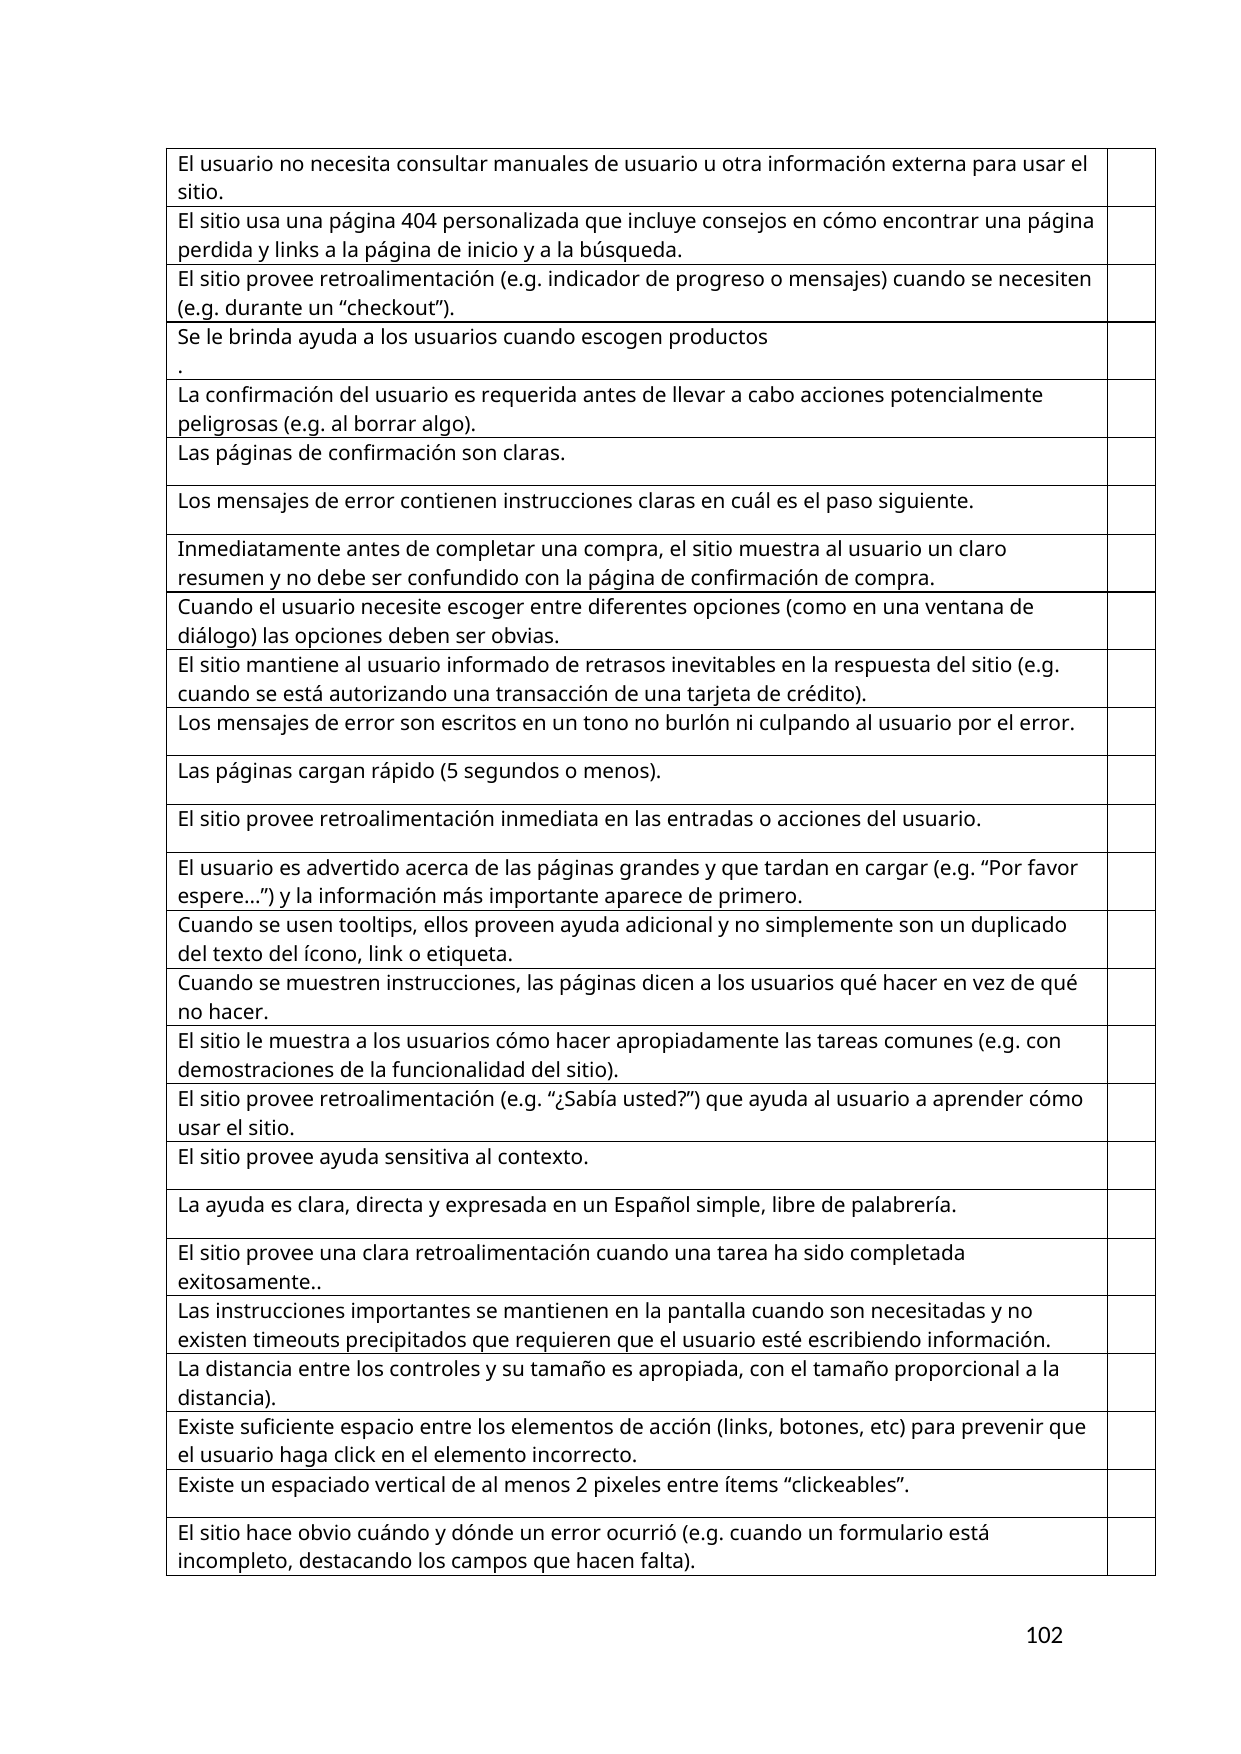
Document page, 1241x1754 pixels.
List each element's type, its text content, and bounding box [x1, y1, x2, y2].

table_cell Existe suficiente espacio entre los elementos de acción (links, botones, etc) para prevenir que el usuario haga click en el elemento incorrecto. [167, 1412, 1107, 1469]
table_cell La distancia entre los controles y su tamaño es apropiada, con el tamaño proporcional a la distancia). [167, 1354, 1107, 1411]
table_cell Los mensajes de error contienen instrucciones claras en cuál es el paso siguiente. [167, 486, 1107, 533]
table_cell [1108, 969, 1155, 1025]
table_cell [1108, 380, 1155, 437]
table_cell [1108, 149, 1155, 206]
table_cell [1108, 265, 1155, 321]
table_cell La ayuda es clara, directa y expresada en un Español simple, libre de palabrería. [167, 1190, 1107, 1237]
table_cell Las instrucciones importantes se mantienen en la pantalla cuando son necesitadas y no existen timeouts precipitados que requieren que el usuario esté escribiendo información. [167, 1296, 1107, 1353]
table_cell [1108, 1518, 1155, 1575]
table_cell [1108, 1026, 1155, 1083]
table_cell [1108, 207, 1155, 263]
table_cell El sitio mantiene al usuario informado de retrasos inevitables en la respuesta del sitio (e.g. cuando se está autorizando una transacción de una tarjeta de crédito). [167, 650, 1107, 707]
table_cell Cuando se muestren instrucciones, las páginas dicen a los usuarios qué hacer en vez de qué no hacer. [167, 969, 1107, 1025]
table_cell Inmediatamente antes de completar una compra, el sitio muestra al usuario un claro resumen y no debe ser confundido con la página de confirmación de compra. [167, 535, 1107, 591]
table_cell [1108, 1470, 1155, 1517]
table_cell Las páginas de confirmación son claras. [167, 438, 1107, 485]
table_cell [1108, 323, 1155, 379]
table_cell [1108, 593, 1155, 649]
table_cell El sitio hace obvio cuándo y dónde un error ocurrió (e.g. cuando un formulario está incompleto, destacando los campos que hacen falta). [167, 1518, 1107, 1575]
table_cell [1108, 756, 1155, 803]
table_cell Los mensajes de error son escritos en un tono no burlón ni culpando al usuario por el error. [167, 708, 1107, 755]
table_cell El usuario es advertido acerca de las páginas grandes y que tardan en cargar (e.g. “Por favor espere...”) y la información más importante aparece de primero. [167, 853, 1107, 909]
table_cell Se le brinda ayuda a los usuarios cuando escogen productos . [167, 323, 1107, 379]
table_cell [1108, 1084, 1155, 1141]
table_cell El sitio usa una página 404 personalizada que incluye consejos en cómo encontrar una página perdida y links a la página de inicio y a la búsqueda. [167, 207, 1107, 263]
table_cell [1108, 1412, 1155, 1469]
table_cell [1108, 1239, 1155, 1295]
table_cell El sitio provee retroalimentación (e.g. “¿Sabía usted?”) que ayuda al usuario a aprender cómo usar el sitio. [167, 1084, 1107, 1141]
table_cell [1108, 438, 1155, 485]
table_cell [1108, 805, 1155, 852]
table_cell [1108, 486, 1155, 533]
table_cell La confirmación del usuario es requerida antes de llevar a cabo acciones potencialmente peligrosas (e.g. al borrar algo). [167, 380, 1107, 437]
table_cell El usuario no necesita consultar manuales de usuario u otra información externa para usar el sitio. [167, 149, 1107, 206]
table_cell El sitio le muestra a los usuarios cómo hacer apropiadamente las tareas comunes (e.g. con demostraciones de la funcionalidad del sitio). [167, 1026, 1107, 1083]
table_cell [1108, 911, 1155, 967]
table_cell [1108, 708, 1155, 755]
table_cell El sitio provee retroalimentación inmediata en las entradas o acciones del usuario. [167, 805, 1107, 852]
table_cell Cuando el usuario necesite escoger entre diferentes opciones (como en una ventana de diálogo) las opciones deben ser obvias. [167, 593, 1107, 649]
table_cell [1108, 1190, 1155, 1237]
table_cell [1108, 1354, 1155, 1411]
table_cell Cuando se usen tooltips, ellos proveen ayuda adicional y no simplemente son un duplicado del texto del ícono, link o etiqueta. [167, 911, 1107, 967]
table_cell [1108, 853, 1155, 909]
table_cell El sitio provee ayuda sensitiva al contexto. [167, 1142, 1107, 1189]
table_cell Existe un espaciado vertical de al menos 2 pixeles entre ítems “clickeables”. [167, 1470, 1107, 1517]
table_cell [1108, 650, 1155, 707]
table_cell El sitio provee retroalimentación (e.g. indicador de progreso o mensajes) cuando se necesiten (e.g. durante un “checkout”). [167, 265, 1107, 321]
table_cell [1108, 1142, 1155, 1189]
table_cell [1108, 1296, 1155, 1353]
table_cell El sitio provee una clara retroalimentación cuando una tarea ha sido completada exitosamente.. [167, 1239, 1107, 1295]
table_cell [1108, 535, 1155, 591]
table_cell Las páginas cargan rápido (5 segundos o menos). [167, 756, 1107, 803]
